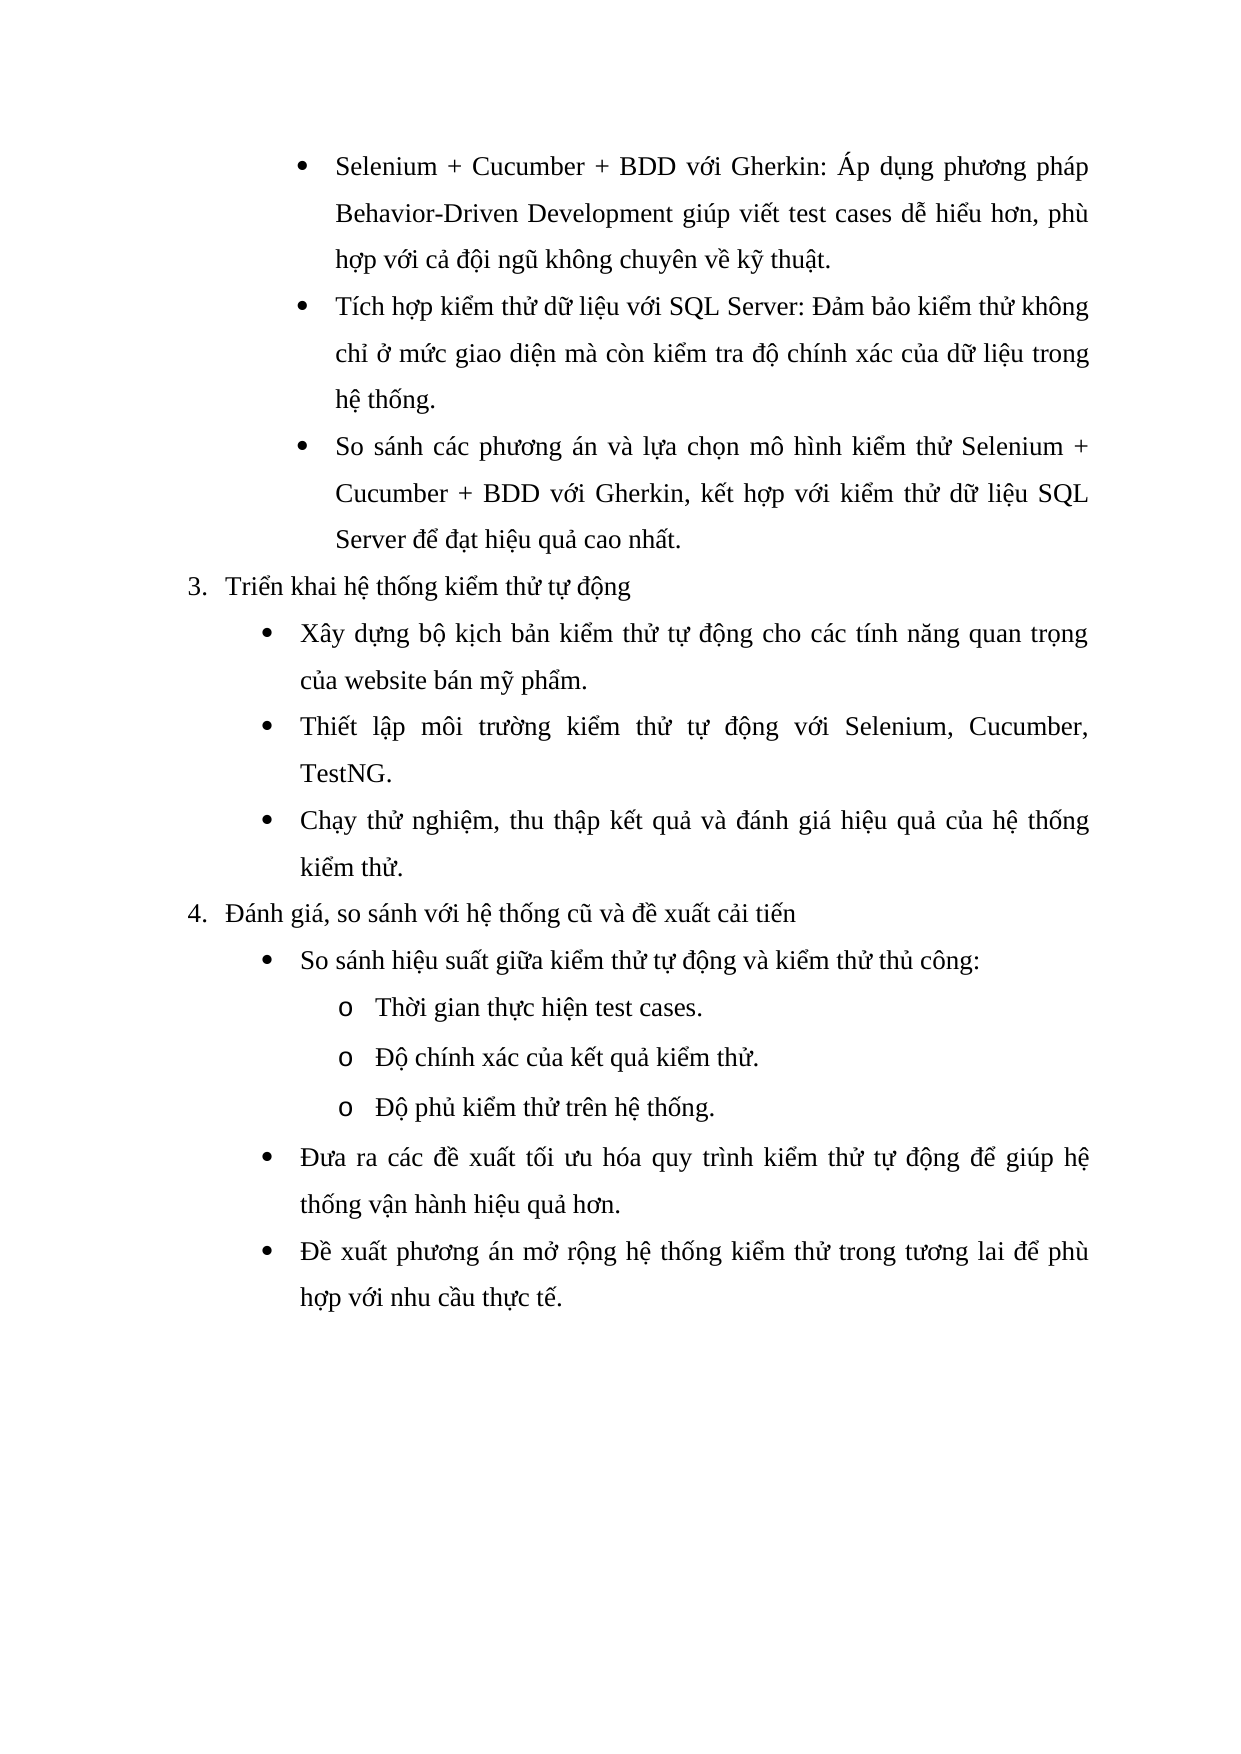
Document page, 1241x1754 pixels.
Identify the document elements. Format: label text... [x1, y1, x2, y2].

list So sánh hiệu suất giữa kiểm thử tự động và kiểm thử thủ công: [262, 944, 1090, 975]
list Chạy thử nghiệm, thu thập kết quả và đánh giá hiệu quả của hệ thống kiểm thử. [262, 804, 1090, 882]
list So sánh các phương án và lựa chọn mô hình kiểm thử Selenium + Cucumber + BDD với Gherkin, kết hợp với kiểm thử dữ liệu SQL Server để đạt hiệu quả cao nhất. [298, 430, 1090, 555]
list Selenium + Cucumber + BDD với Gherkin: Áp dụng phương pháp Behavior-Driven Development giúp viết test cases dễ hiểu hơn, phù hợp với cả đội ngũ không chuyên về kỹ thuật. [298, 150, 1090, 274]
list Thời gian thực hiện test cases. [337, 991, 1090, 1024]
list Đánh giá, so sánh với hệ thống cũ và đề xuất cải tiến [187, 897, 1090, 928]
list Độ chính xác của kết quả kiểm thử. [337, 1041, 1090, 1074]
list Triển khai hệ thống kiểm thử tự động [187, 570, 1090, 601]
list Độ phủ kiểm thử trên hệ thống. [337, 1091, 1090, 1124]
list Tích hợp kiểm thử dữ liệu với SQL Server: Đảm bảo kiểm thử không chỉ ở mức giao diện mà còn kiểm tra độ chính xác của dữ liệu trong hệ thống. [298, 290, 1090, 415]
list Đề xuất phương án mở rộng hệ thống kiểm thử trong tương lai để phù hợp với nhu cầu thực tế. [262, 1234, 1090, 1312]
list Đưa ra các đề xuất tối ưu hóa quy trình kiểm thử tự động để giúp hệ thống vận hành hiệu quả hơn. [262, 1141, 1090, 1219]
list Xây dựng bộ kịch bản kiểm thử tự động cho các tính năng quan trọng của website bán mỹ phẩm. [262, 617, 1090, 695]
list Thiết lập môi trường kiểm thử tự động với Selenium, Cucumber, TestNG. [262, 710, 1090, 788]
